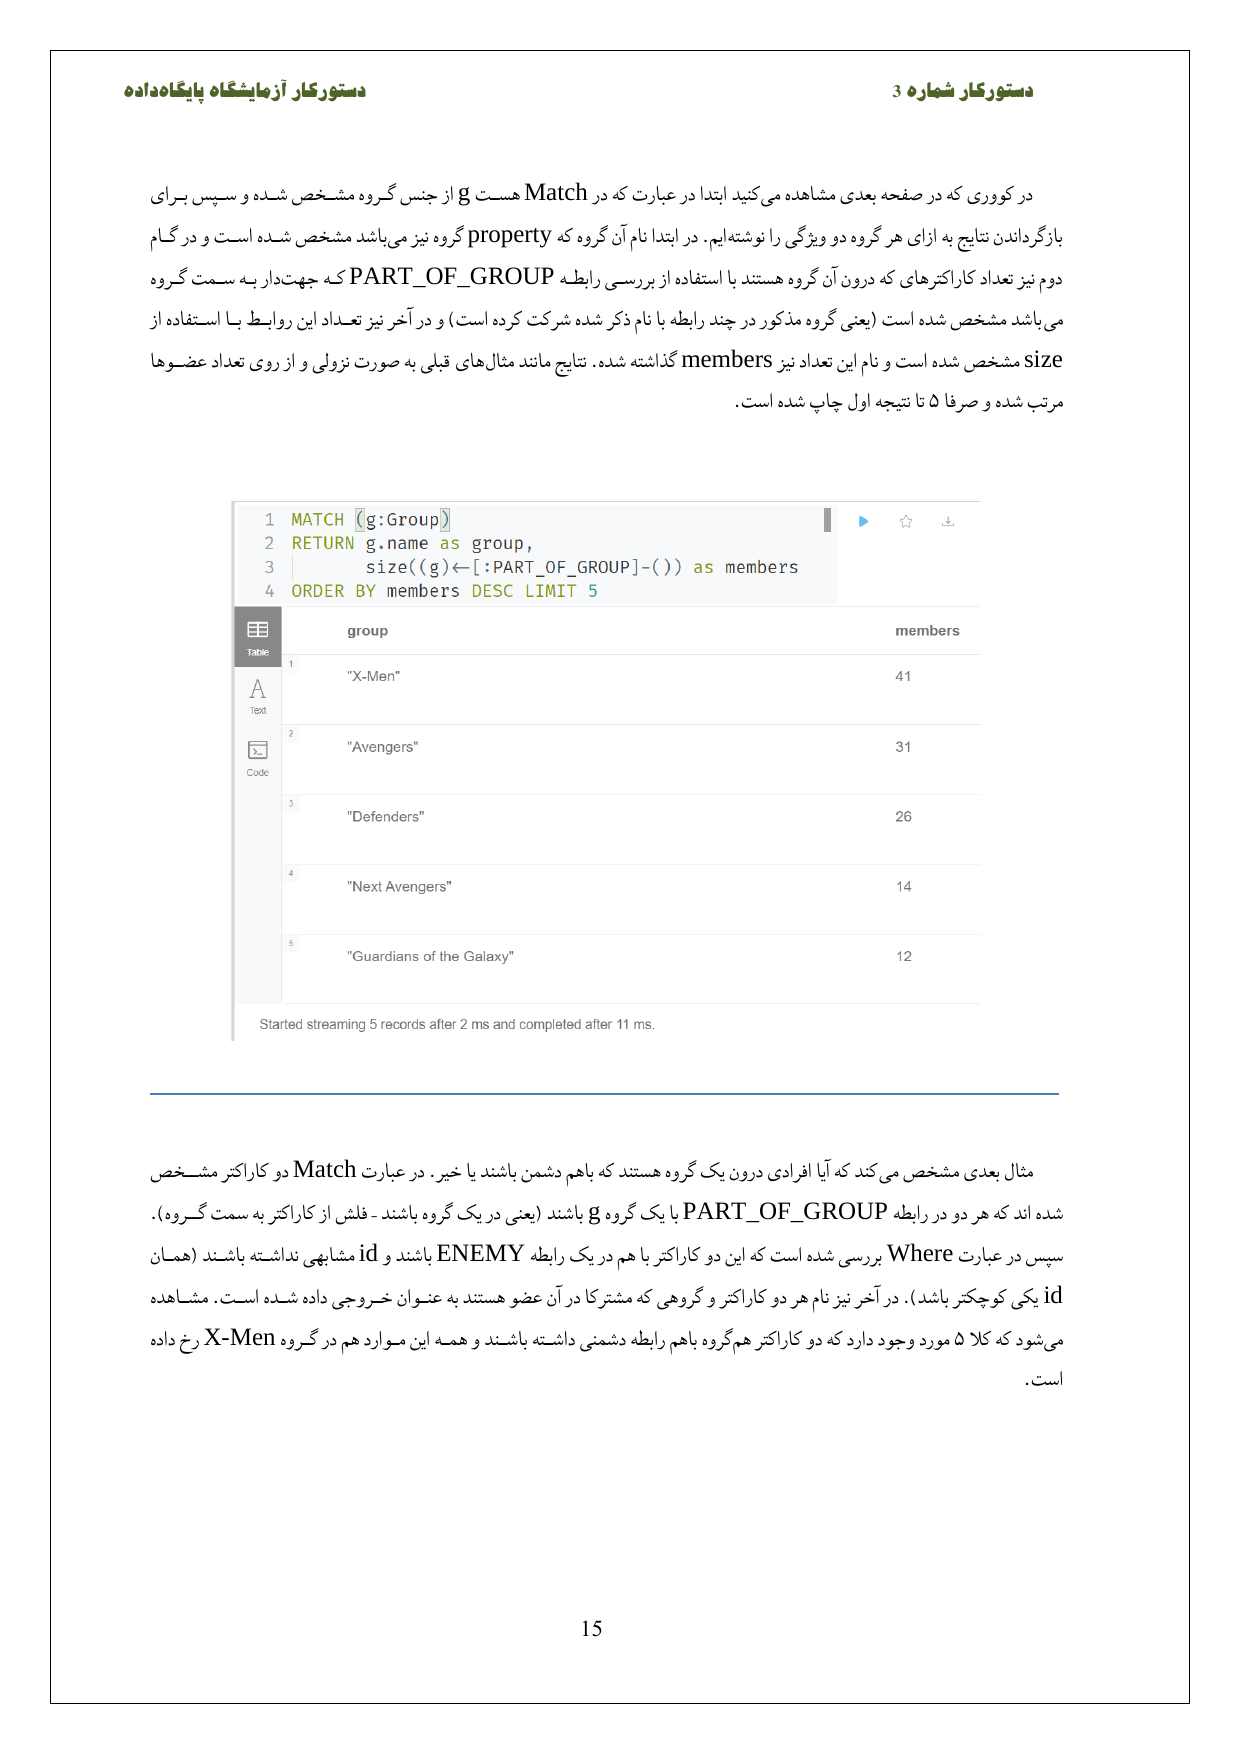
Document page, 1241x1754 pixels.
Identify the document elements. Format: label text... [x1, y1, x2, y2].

text مثال بعدی مشخص می‌کند که آیا افرادی درون یک گروه هستند که باهم دشمن باشند یا خیر. در عبارت Match دو کاراکتر مشخص شده اند که هر دو در رابطه PART_OF_GROUP با یک گروه g باشند (یعنی در یک گروه باشند – فلش از کاراکتر به سمت گروه). سپس در عبارت Where بررسی شده است که این دو کاراکتر با هم در یک رابطه ENEMY باشند و id مشابهی نداشته باشند (همان id یکی کوچکتر باشد). در آخر نیز نام هر دو کاراکتر و گروهی که مشترکا در آن عضو هستند به عنوان خروجی داده شده است. مشاهده می‌شود که کلا ۵ مورد وجود دارد که دو کاراکتر هم‌گروه باهم رابطه دشمنی داشته باشند و همه این موارد هم در گروه X-Men رخ داده است. [150, 1154, 1063, 1399]
text در کووری که در صفحه بعدی مشاهده می‌کنید ابتدا در عبارت که در Match هست g از جنس گروه مشخص شده و سپس برای بازگرداندن نتایج به ازای هر گروه دو ویژگی را نوشته‌ایم. در ابتدا نام آن گروه که property گروه نیز می‌باشد مشخص شده است و در گام دوم نیز تعداد کاراکترهای که درون آن گروه هستند با استفاده از بررسی رابطه PART_OF_GROUP که جهت‌دار به سمت گروه می‌باشد مشخص شده است (یعنی گروه مذکور در چند رابطه با نام ذکر شده شرکت کرده است) و در آخر نیز تعداد این روابط با استفاده از size مشخص شده است و نام این تعداد نیز members گذاشته شده. نتایج مانند مثال‌های قبلی به صورت نزولی و از روی تعداد عضوها مرتب شده و صرفا ۵ تا نتیجه اول چاپ شده است. [150, 177, 1063, 421]
picture [230, 501, 980, 1039]
